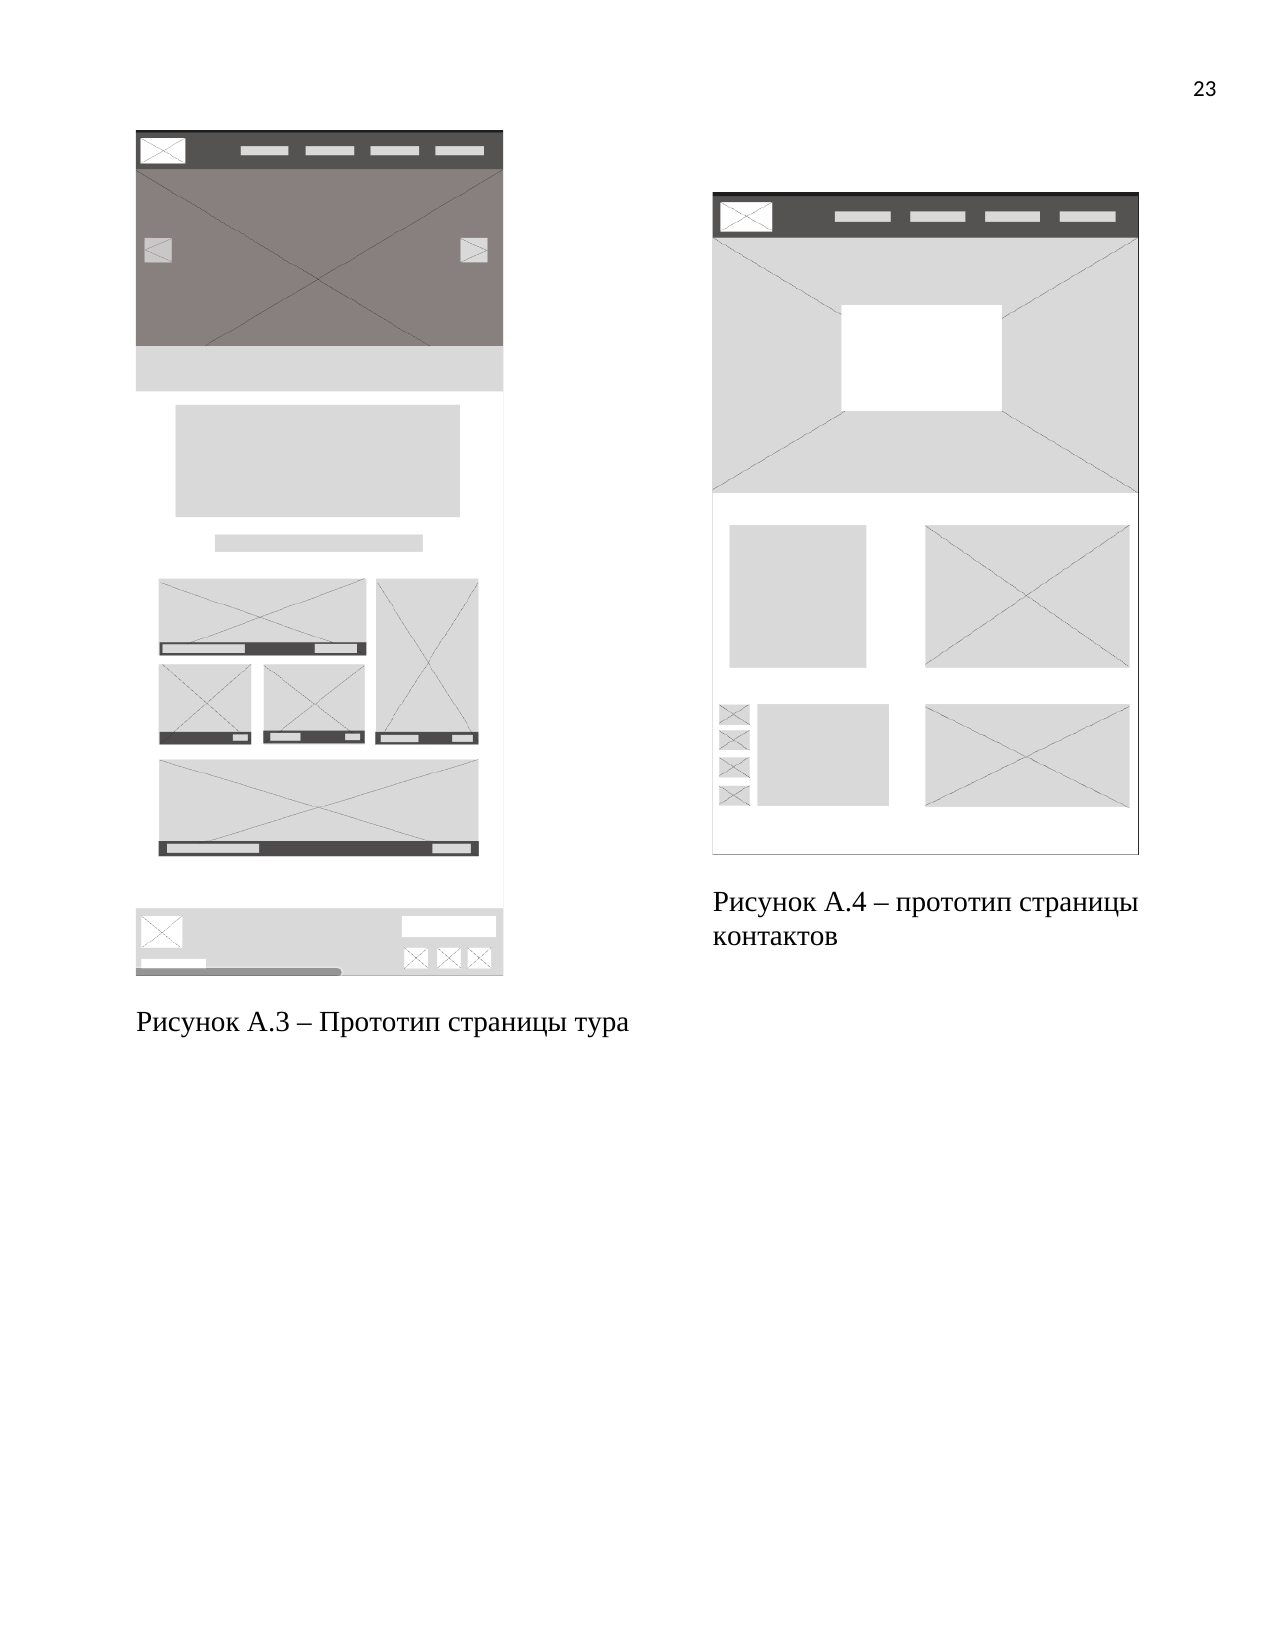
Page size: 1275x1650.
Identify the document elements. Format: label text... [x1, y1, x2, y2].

picture [135, 130, 504, 976]
text Рисунок А.4 – прототип страницы контактов [713, 884, 1216, 985]
text Рисунок А.3 – Прототип страницы тура [136, 1004, 639, 1038]
picture [712, 192, 1139, 855]
